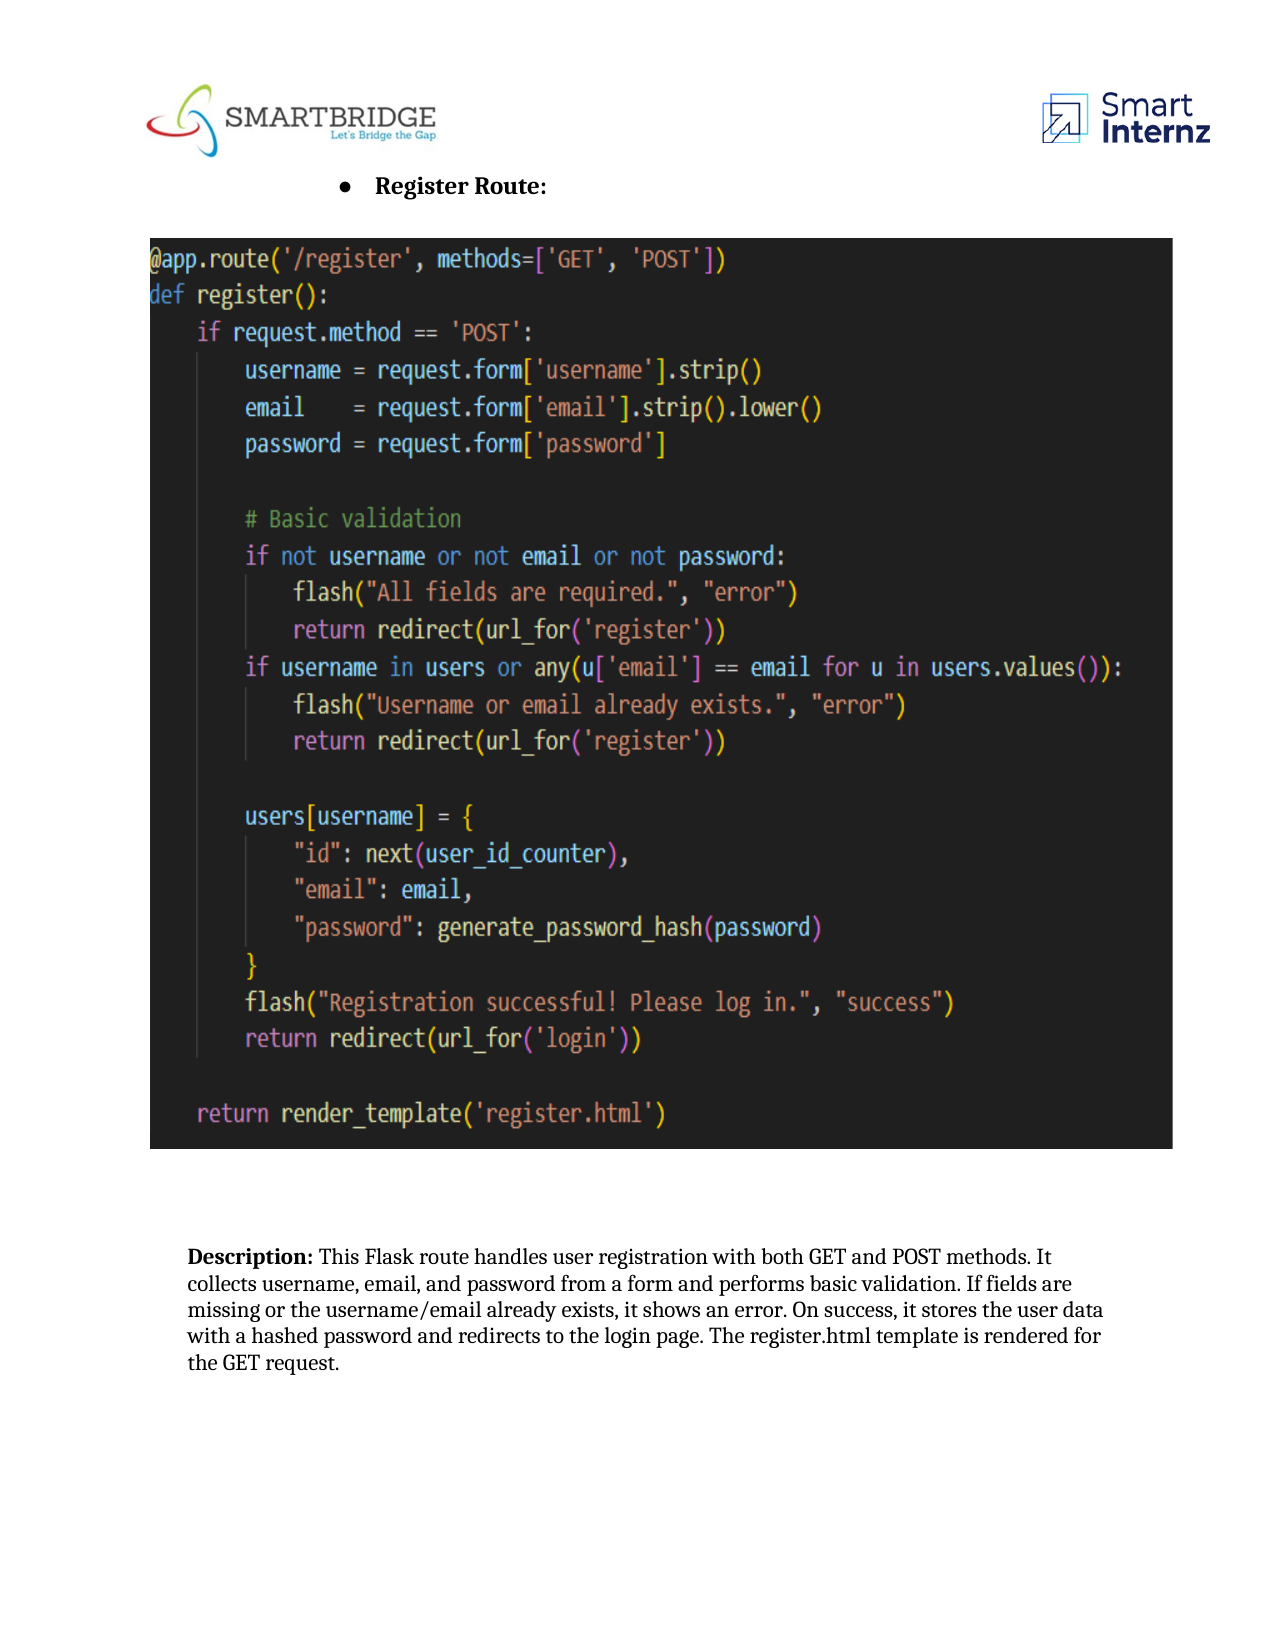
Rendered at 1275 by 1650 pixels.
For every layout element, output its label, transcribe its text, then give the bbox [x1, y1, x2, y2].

text Description: This Flask route handles user registration with both GET and POST methods. It collects username, email, and password from a form and performs basic validation. If fields are missing or the username/email already exists, it shows an error. On success, it stores the user data with a hashed password and redirects to the login page. The register.html template is rendered for the GET request. [187, 1244, 1123, 1376]
subtitle Register Route: [337, 171, 1275, 201]
picture [143, 78, 439, 161]
picture [1037, 92, 1214, 143]
